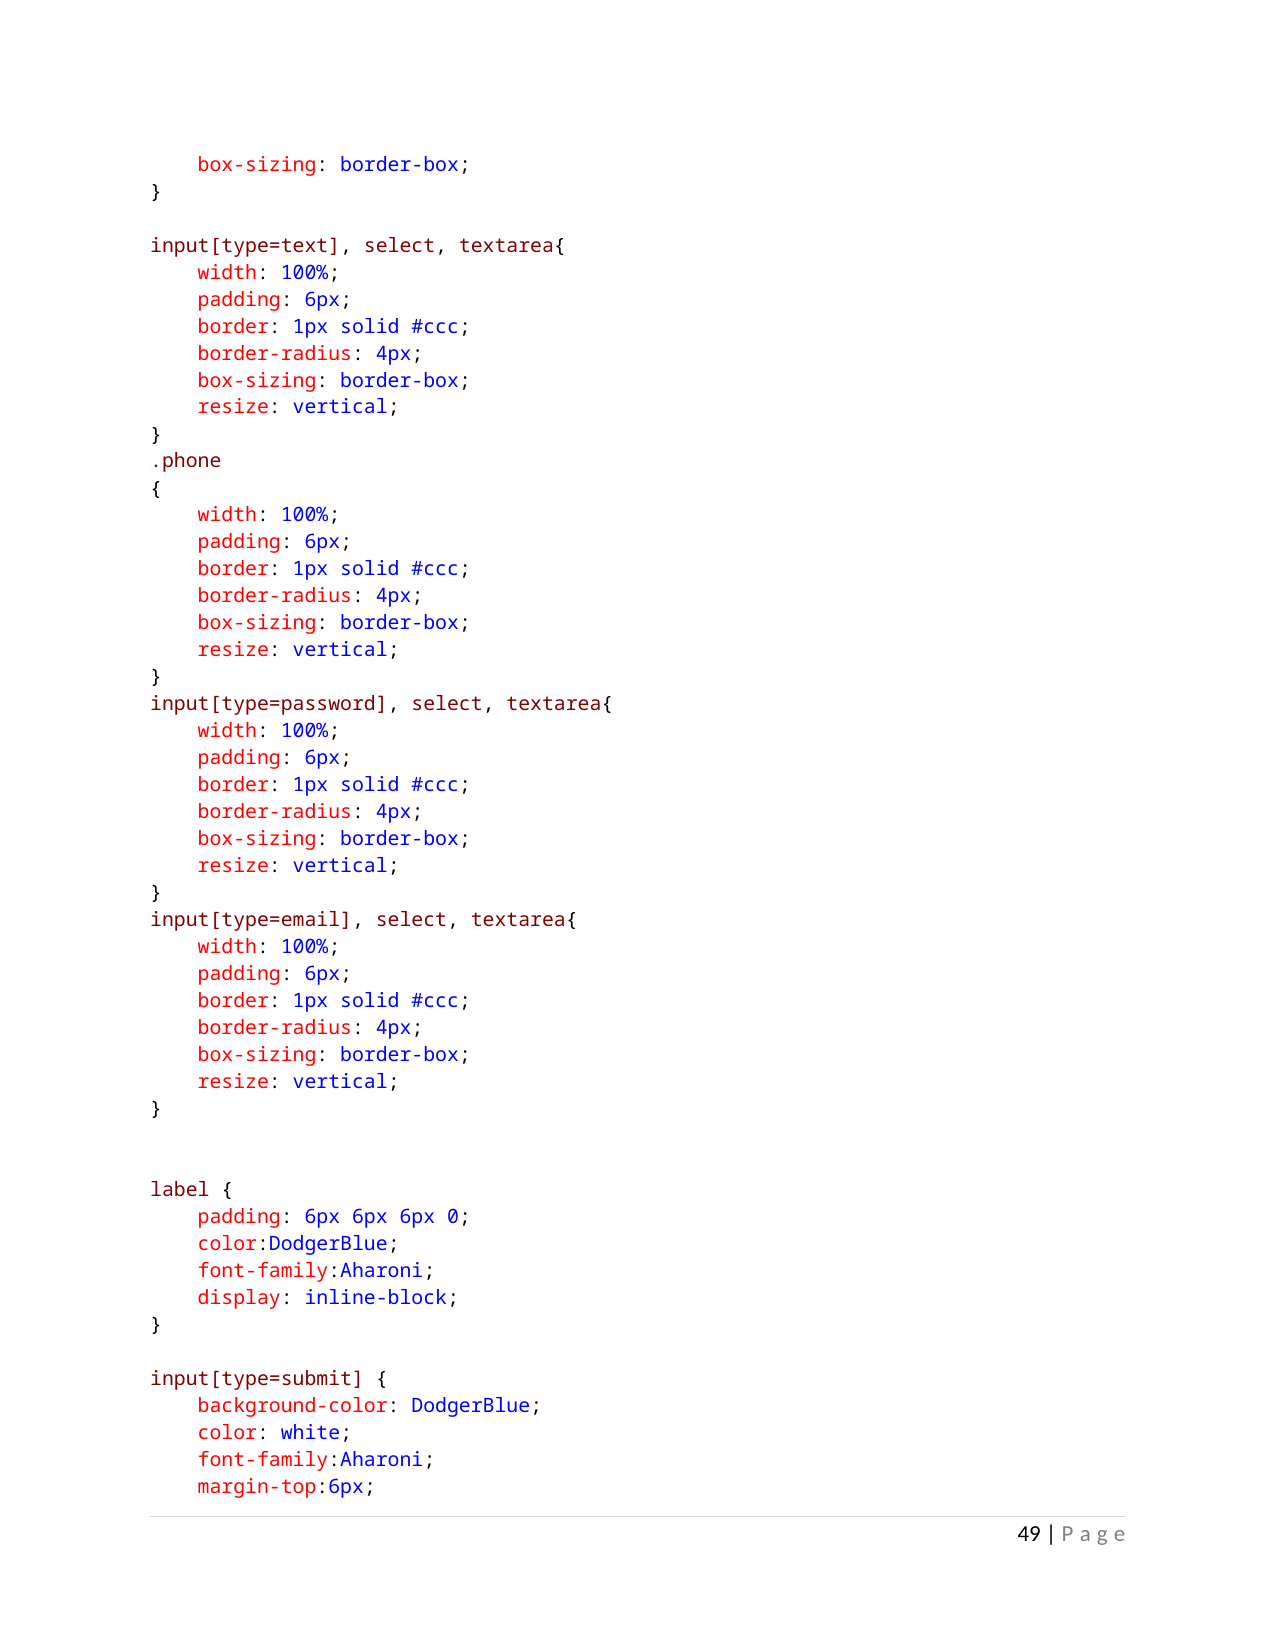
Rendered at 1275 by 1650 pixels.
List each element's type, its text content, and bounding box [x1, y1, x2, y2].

text border: 1px solid #ccc; [150, 312, 1125, 339]
text border: 1px solid #ccc; [150, 986, 1125, 1013]
text width: 100%; [150, 258, 1125, 285]
text } [150, 420, 1125, 447]
text } [150, 1310, 1125, 1337]
text resize: vertical; [150, 1067, 1125, 1094]
text font-family:Aharoni; [150, 1256, 1125, 1283]
text border-radius: 4px; [150, 582, 1125, 609]
text box-sizing: border-box; [150, 824, 1125, 851]
text input[type=text], select, textarea{ [150, 231, 1125, 258]
text } [150, 1094, 1125, 1121]
text input[type=email], select, textarea{ [150, 905, 1125, 932]
text margin-top:6px; [150, 1472, 1125, 1499]
text font-family:Aharoni; [150, 1445, 1125, 1472]
text background-color: DodgerBlue; [150, 1391, 1125, 1418]
text display: inline-block; [150, 1283, 1125, 1310]
text resize: vertical; [150, 393, 1125, 420]
text width: 100%; [150, 932, 1125, 959]
text } [150, 177, 1125, 204]
text padding: 6px; [150, 959, 1125, 986]
text box-sizing: border-box; [150, 609, 1125, 636]
text color: white; [150, 1418, 1125, 1445]
text resize: vertical; [150, 636, 1125, 663]
text padding: 6px; [150, 743, 1125, 771]
text width: 100%; [150, 501, 1125, 528]
text border: 1px solid #ccc; [150, 771, 1125, 797]
text padding: 6px; [150, 528, 1125, 555]
text border-radius: 4px; [150, 797, 1125, 824]
text padding: 6px 6px 6px 0; [150, 1202, 1125, 1229]
text border-radius: 4px; [150, 1013, 1125, 1040]
text box-sizing: border-box; [150, 366, 1125, 393]
text padding: 6px; [150, 285, 1125, 312]
text border: 1px solid #ccc; [150, 555, 1125, 582]
text color:DodgerBlue; [150, 1229, 1125, 1256]
text input[type=password], select, textarea{ [150, 689, 1125, 717]
text .phone [150, 447, 1125, 474]
text } [150, 878, 1125, 905]
text width: 100%; [150, 717, 1125, 743]
text input[type=submit] { [150, 1364, 1125, 1391]
text label { [150, 1175, 1125, 1202]
text box-sizing: border-box; [150, 150, 1125, 177]
text } [150, 663, 1125, 689]
text resize: vertical; [150, 851, 1125, 878]
text box-sizing: border-box; [150, 1040, 1125, 1067]
text border-radius: 4px; [150, 339, 1125, 366]
text { [150, 474, 1125, 501]
